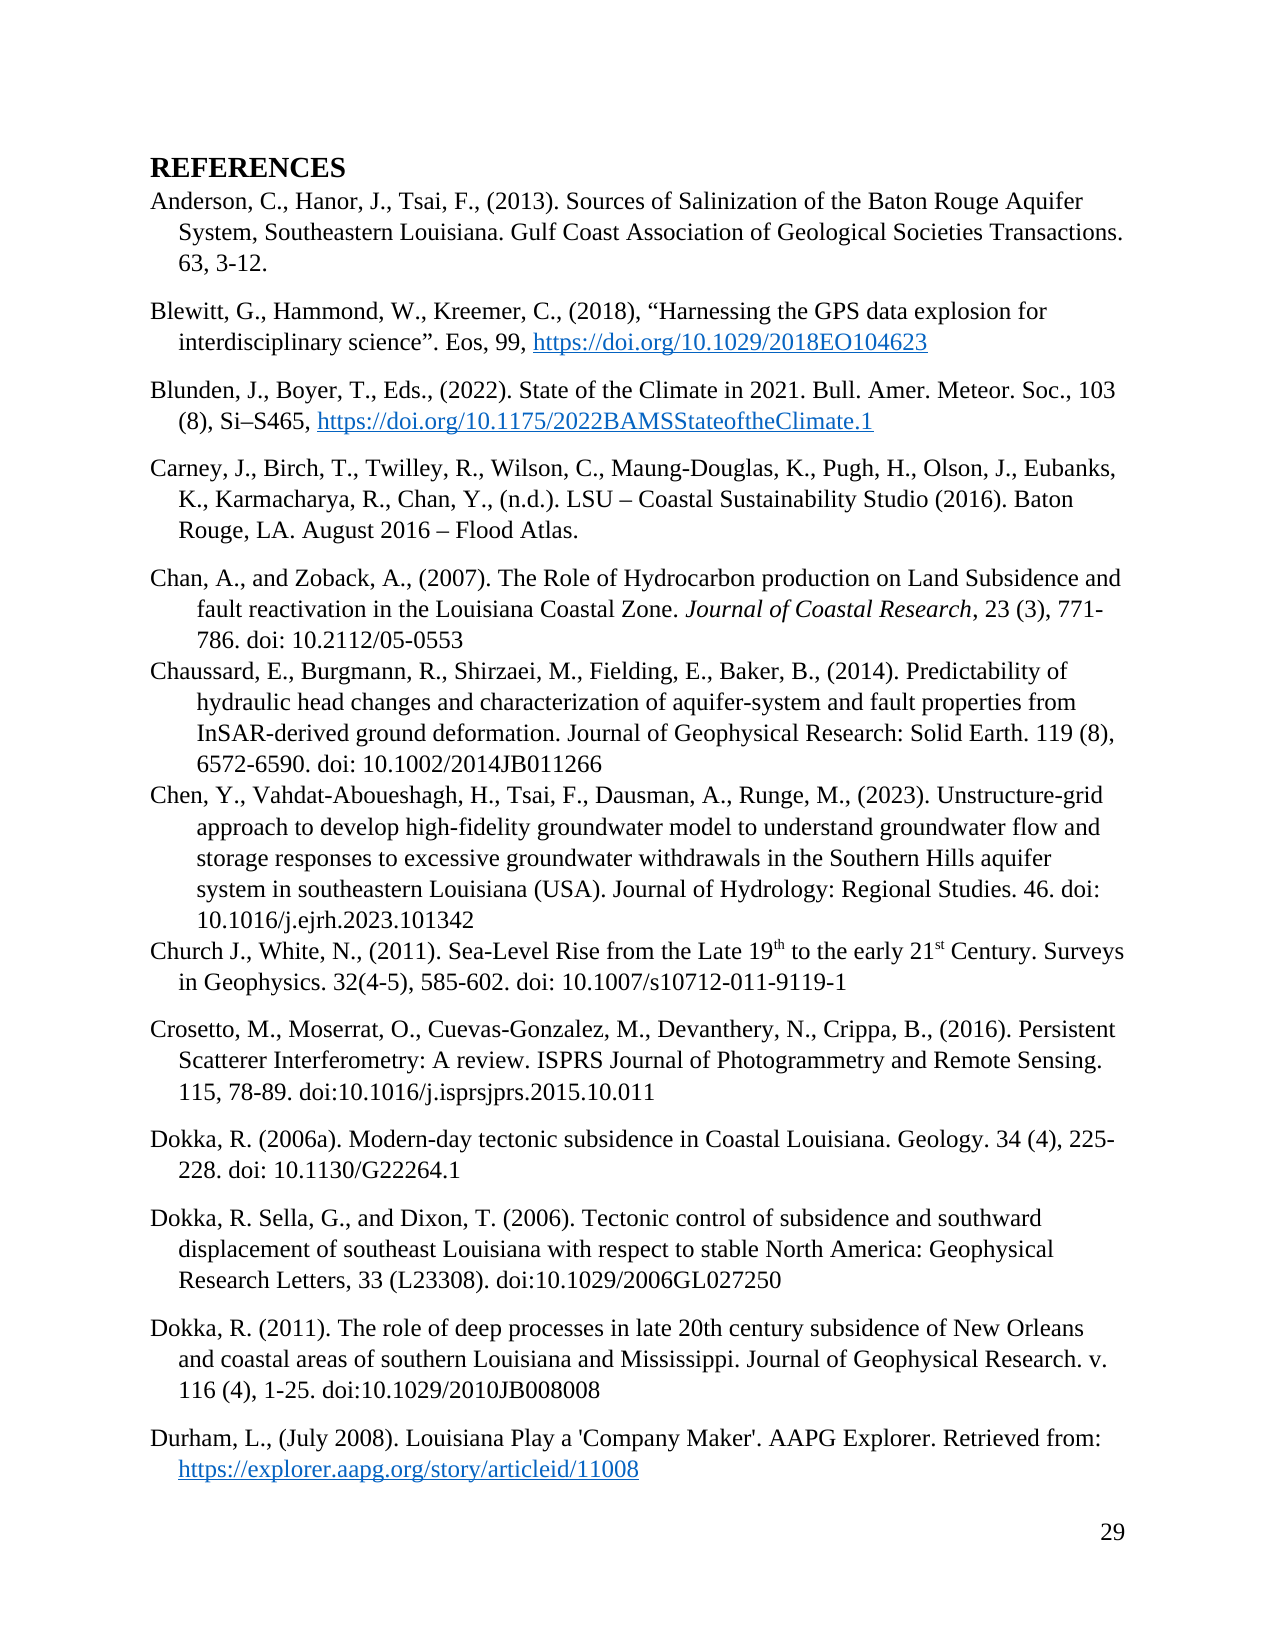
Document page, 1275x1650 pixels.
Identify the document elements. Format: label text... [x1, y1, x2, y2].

text Carney, J., Birch, T., Twilley, R., Wilson, C., Maung-Douglas, K., Pugh, H., Olson, J., Eubanks, K., Karmacharya, R., Chan, Y., (n.d.). LSU – Coastal Sustainability Studio (2016). Baton Rouge, LA. August 2016 – Flood Atlas. [150, 453, 1125, 544]
text Crosetto, M., Moserrat, O., Cuevas-Gonzalez, M., Devanthery, N., Crippa, B., (2016). Persistent Scatterer Interferometry: A review. ISPRS Journal of Photogrammetry and Remote Sensing. 115, 78-89. doi:10.1016/j.isprsjprs.2015.10.011 [150, 1014, 1125, 1105]
text Dokka, R. Sella, G., and Dixon, T. (2006). Tectonic control of subsidence and southward displacement of southeast Louisiana with respect to stable North America: Geophysical Research Letters, 33 (L23308). doi:10.1029/2006GL027250 [150, 1203, 1125, 1294]
text Chan, A., and Zoback, A., (2007). The Role of Hydrocarbon production on Land Subsidence and fault reactivation in the Louisiana Coastal Zone. Journal of Coastal Research, 23 (3), 771-786. doi: 10.2112/05-0553 [150, 563, 1125, 654]
text Blewitt, G., Hammond, W., Kreemer, C., (2018), “Harnessing the GPS data explosion for interdisciplinary science”. Eos, 99, https://doi.org/10.1029/2018EO104623 [150, 296, 1125, 356]
text Chen, Y., Vahdat-Aboueshagh, H., Tsai, F., Dausman, A., Runge, M., (2023). Unstructure-grid approach to develop high-fidelity groundwater model to understand groundwater flow and storage responses to excessive groundwater withdrawals in the Southern Hills aquifer system in southeastern Louisiana (USA). Journal of Hydrology: Regional Studies. 46. doi: 10.1016/j.ejrh.2023.101342 [150, 781, 1125, 933]
text Dokka, R. (2006a). Modern-day tectonic subsidence in Coastal Louisiana. Geology. 34 (4), 225-228. doi: 10.1130/G22264.1 [150, 1124, 1125, 1184]
text Durham, L., (July 2008). Louisiana Play a 'Company Maker'. AAPG Explorer. Retrieved from: https://explorer.aapg.org/story/articleid/11008 [150, 1423, 1125, 1482]
text Anderson, C., Hanor, J., Tsai, F., (2013). Sources of Salinization of the Baton Rouge Aquifer System, Southeastern Louisiana. Gulf Coast Association of Geological Societies Transactions. 63, 3-12. [150, 186, 1125, 277]
subtitle REFERENCES [150, 150, 1125, 183]
text Blunden, J., Boyer, T., Eds., (2022). State of the Climate in 2021. Bull. Amer. Meteor. Soc., 103 (8), Si–S465, https://doi.org/10.1175/2022BAMSStateoftheClimate.1 [150, 375, 1125, 434]
text Chaussard, E., Burgmann, R., Shirzaei, M., Fielding, E., Baker, B., (2014). Predictability of hydraulic head changes and characterization of aquifer-system and fault properties from InSAR-derived ground deformation. Journal of Geophysical Research: Solid Earth. 119 (8), 6572-6590. doi: 10.1002/2014JB011266 [150, 656, 1125, 778]
text Church J., White, N., (2011). Sea-Level Rise from the Late 19th to the early 21st Century. Surveys in Geophysics. 32(4-5), 585-602. doi: 10.1007/s10712-011-9119-1 [150, 936, 1125, 996]
text Dokka, R. (2011). The role of deep processes in late 20th century subsidence of New Orleans and coastal areas of southern Louisiana and Mississippi. Journal of Geophysical Research. v. 116 (4), 1-25. doi:10.1029/2010JB008008 [150, 1313, 1125, 1404]
